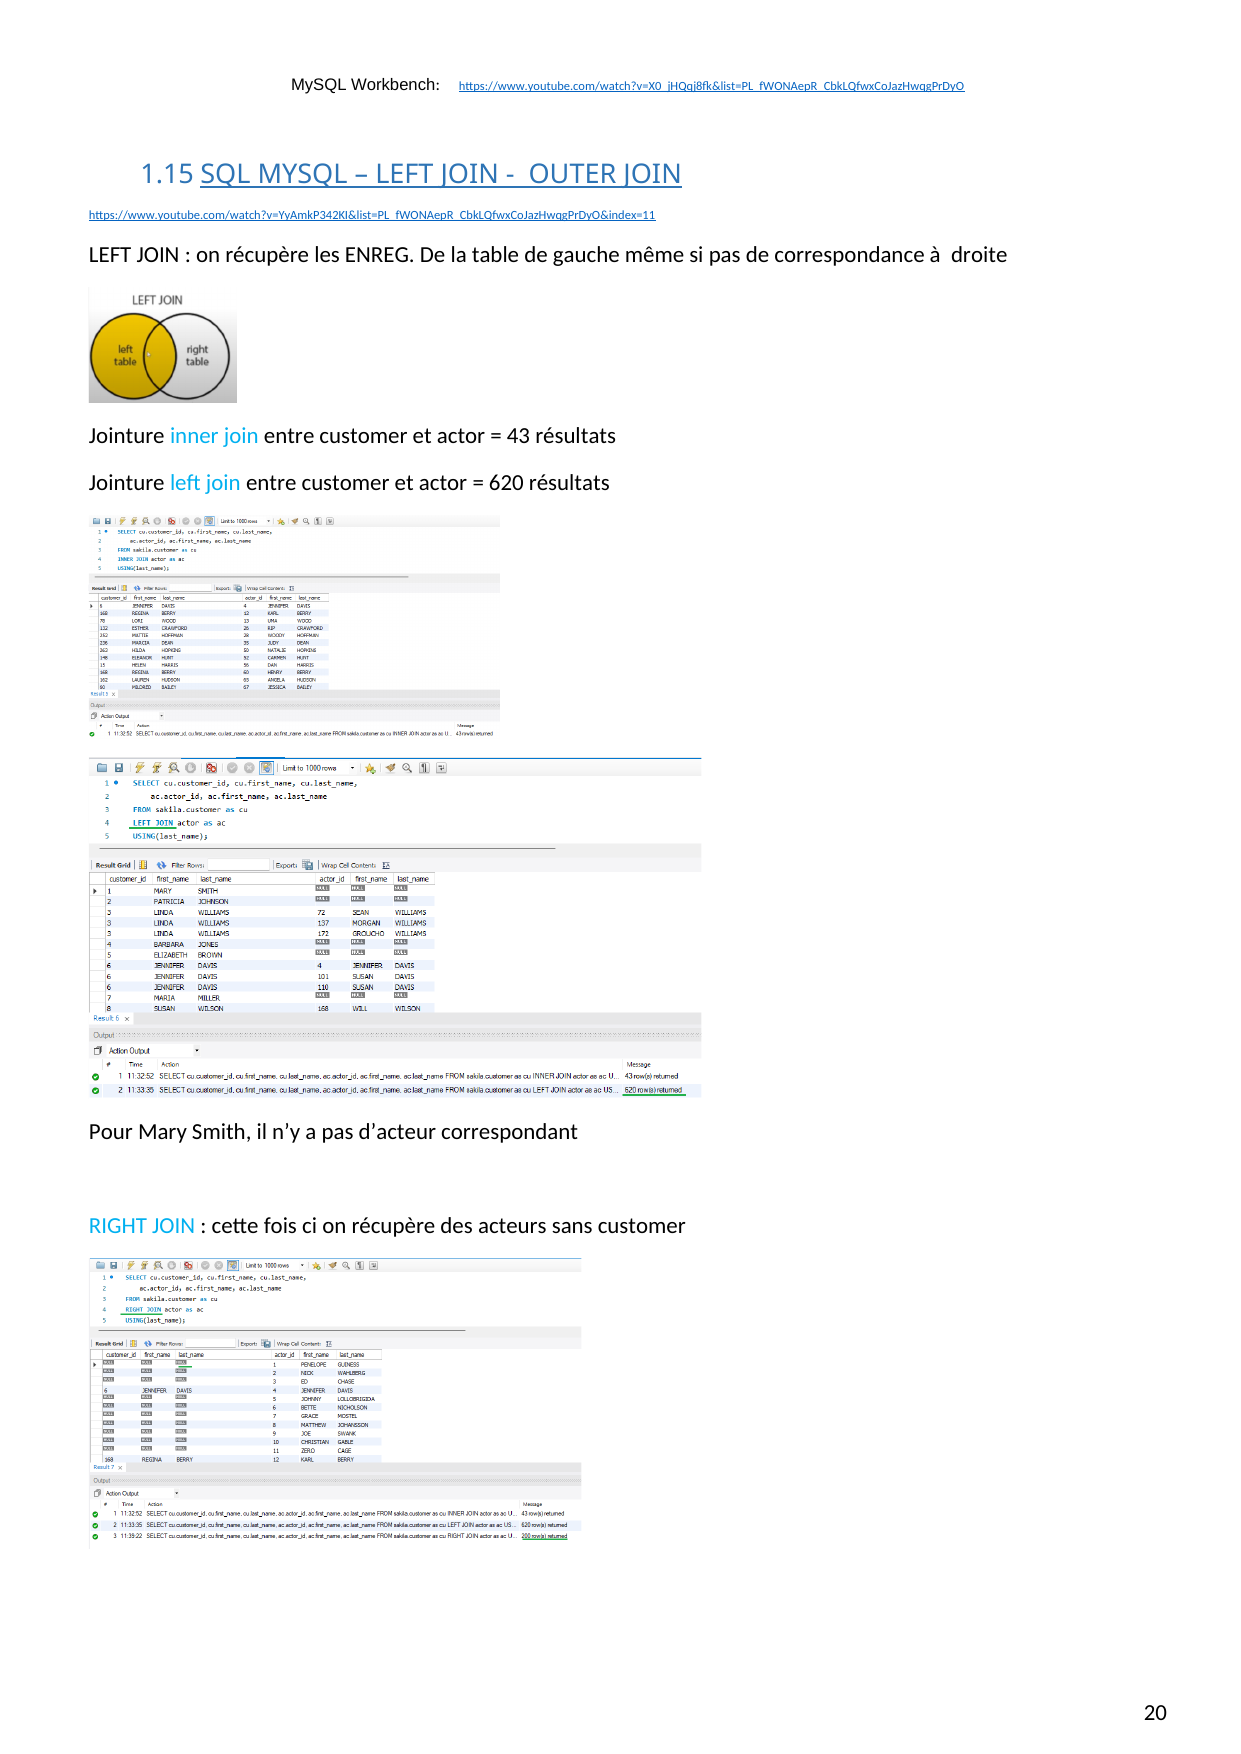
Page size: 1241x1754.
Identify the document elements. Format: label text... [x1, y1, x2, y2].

text RIGHT JOIN : cette fois ci on récupère des acteurs sans customer [89, 1211, 1167, 1239]
picture [88, 1258, 582, 1549]
text Pour Mary Smith, il n’y a pas d’acteur correspondant [89, 1117, 1167, 1145]
text Jointure inner join entre customer et actor = 43 résultats [89, 422, 1167, 449]
picture [88, 757, 702, 1099]
subtitle SQL MYSQL – LEFT JOIN - OUTER JOIN [140, 155, 1167, 192]
picture [88, 515, 500, 739]
text https://www.youtube.com/watch?v=YyAmkP342KI&list=PL_fWONAepR_CbkLQfwxCoJazHwqgPrDyO&index=11 [89, 207, 1167, 222]
picture [88, 287, 237, 403]
text Jointure left join entre customer et actor = 620 résultats [89, 468, 1167, 496]
text LEFT JOIN : on récupère les ENREG. De la table de gauche même si pas de correspondance à droite [89, 240, 1167, 268]
